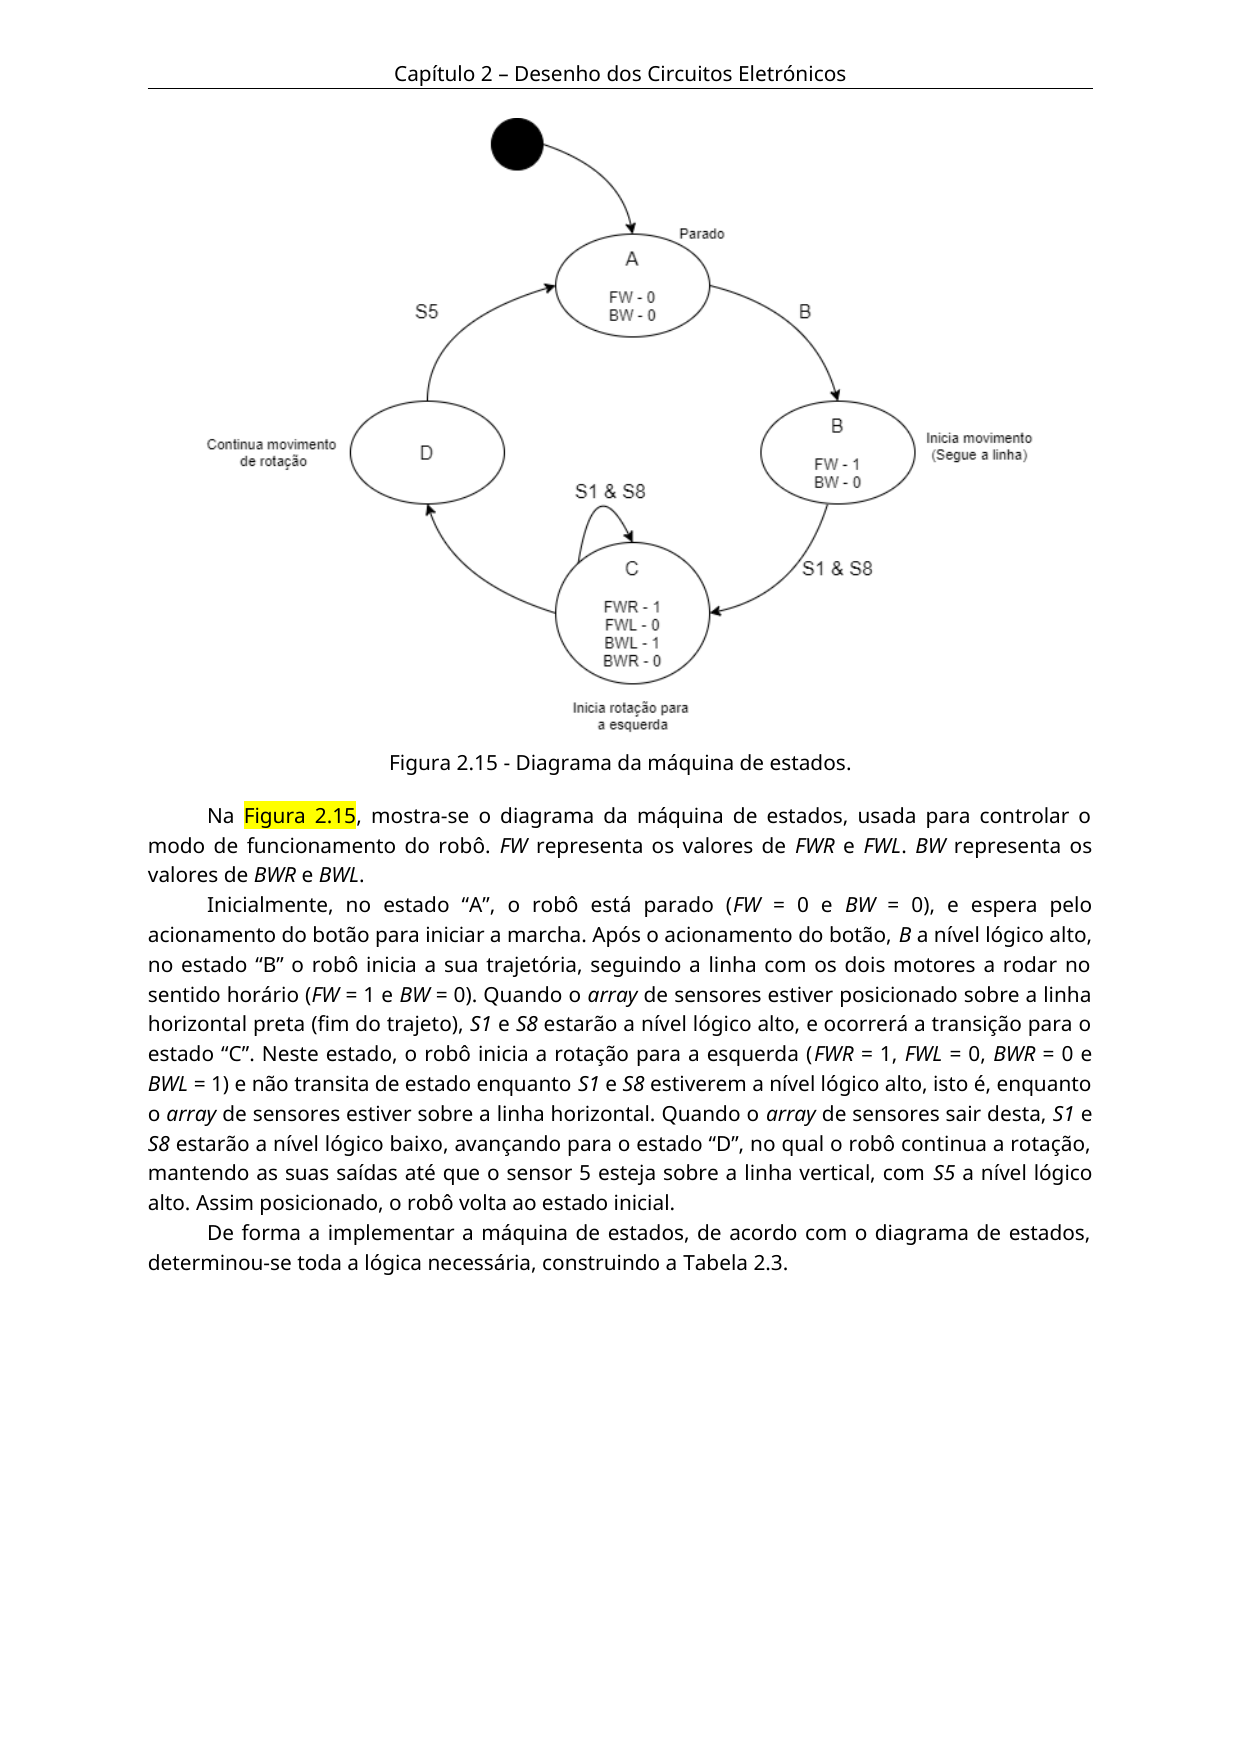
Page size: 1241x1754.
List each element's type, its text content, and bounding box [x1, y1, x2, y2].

text De forma a implementar a máquina de estados, de acordo com o diagrama de estados, determinou-se toda a lógica necessária, construindo a Tabela 2.3. [148, 1218, 1092, 1276]
text Inicialmente, no estado “A”, o robô está parado (FW = 0 e BW = 0), e espera pelo acionamento do botão para iniciar a marcha. Após o acionamento do botão, B a nível lógico alto, no estado “B” o robô inicia a sua trajetória, seguindo a linha com os dois motores a rodar no sentido horário (FW = 1 e BW = 0). Quando o array de sensores estiver posicionado sobre a linha horizontal preta (fim do trajeto), S1 e S8 estarão a nível lógico alto, e ocorrerá a transição para o estado “C”. Neste estado, o robô inicia a rotação para a esquerda (FWR = 1, FWL = 0, BWR = 0 e BWL = 1) e não transita de estado enquanto S1 e S8 estiverem a nível lógico alto, isto é, enquanto o array de sensores estiver sobre a linha horizontal. Quando o array de sensores sair desta, S1 e S8 estarão a nível lógico baixo, avançando para o estado “D”, no qual o robô continua a rotação, mantendo as suas saídas até que o sensor 5 esteja sobre a linha vertical, com S5 a nível lógico alto. Assim posicionado, o robô volta ao estado inicial. [148, 890, 1092, 1217]
picture [196, 118, 1044, 736]
